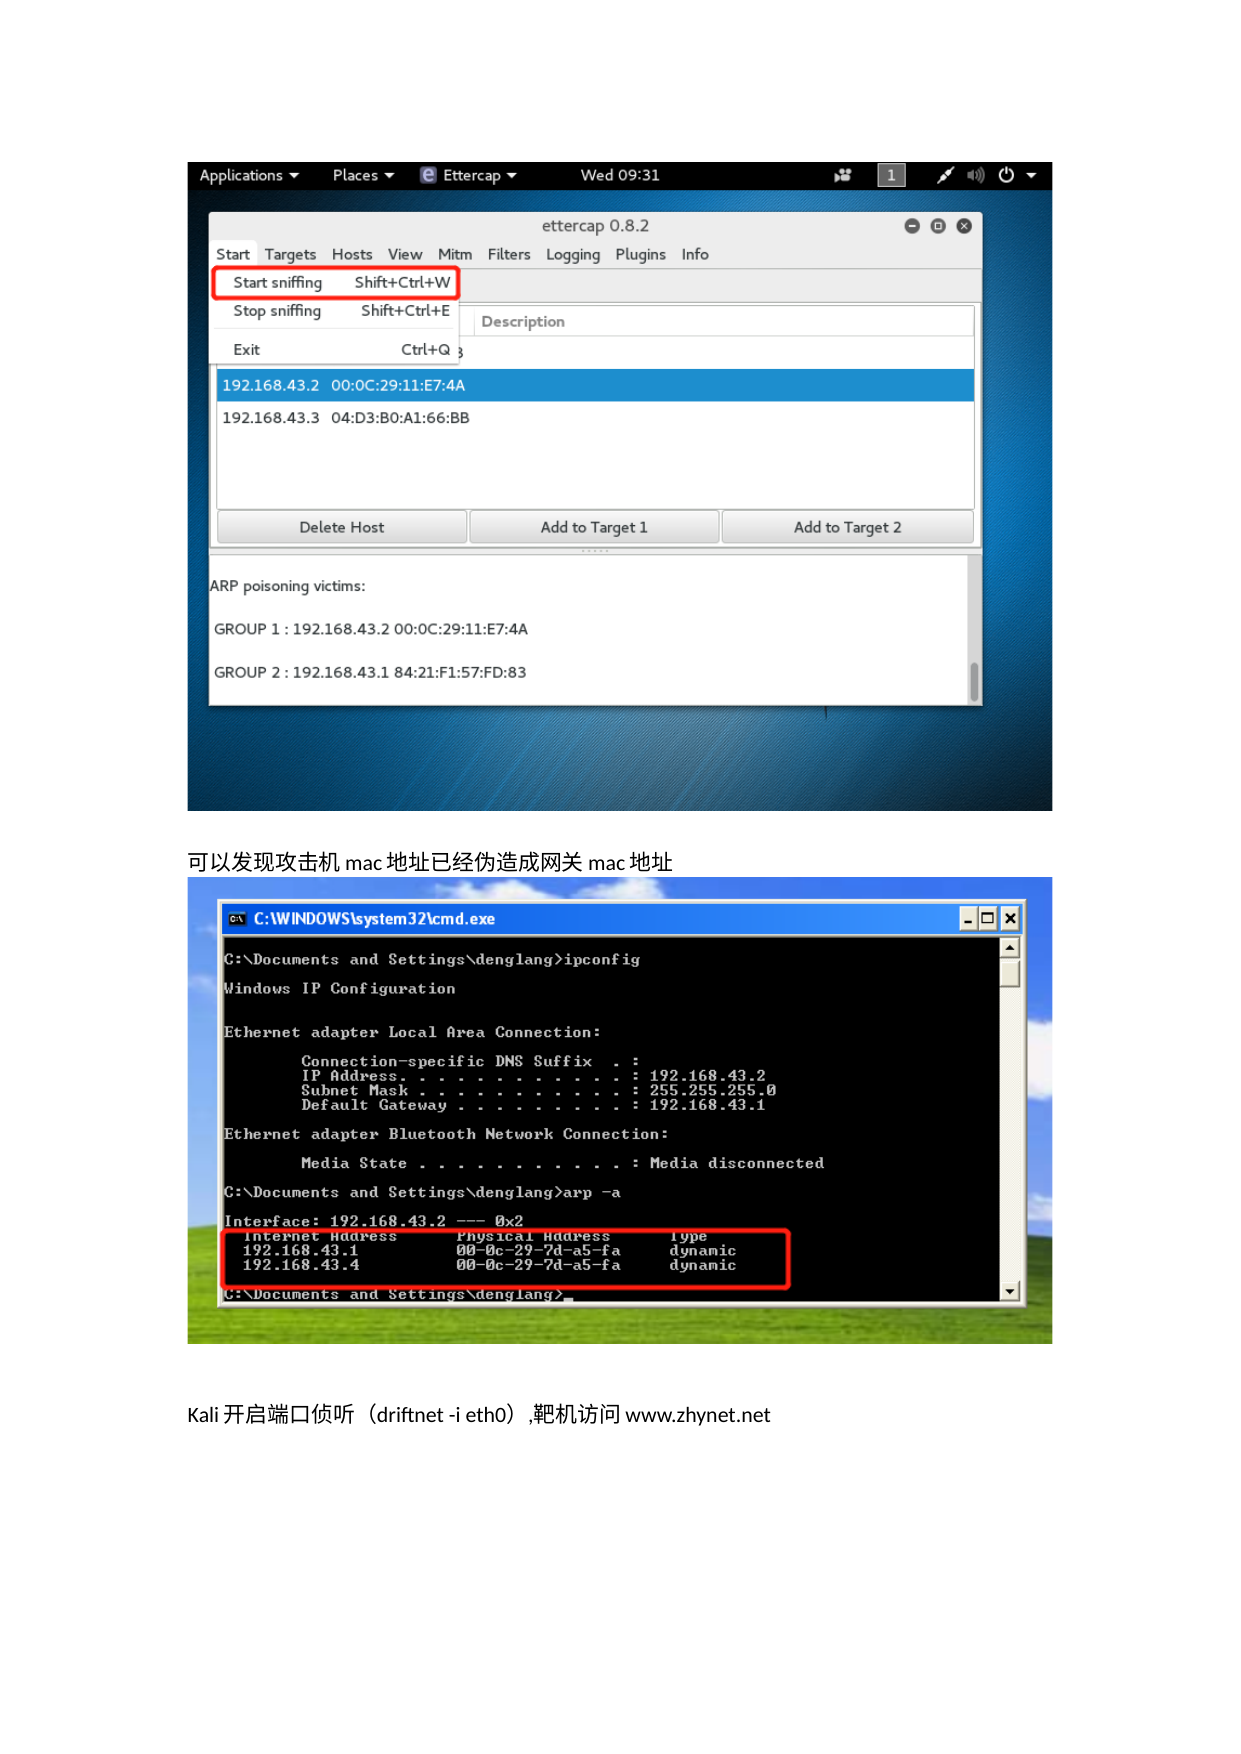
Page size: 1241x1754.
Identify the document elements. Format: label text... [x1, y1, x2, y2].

list 可以发现攻击机mac地址已经伪造成网关mac地址 [187, 844, 1053, 877]
list Kali开启端口侦听（driftnet -i eth0）,靶机访问www.zhynet.net [187, 1397, 1053, 1429]
picture [187, 877, 1053, 1344]
picture [187, 162, 1053, 811]
